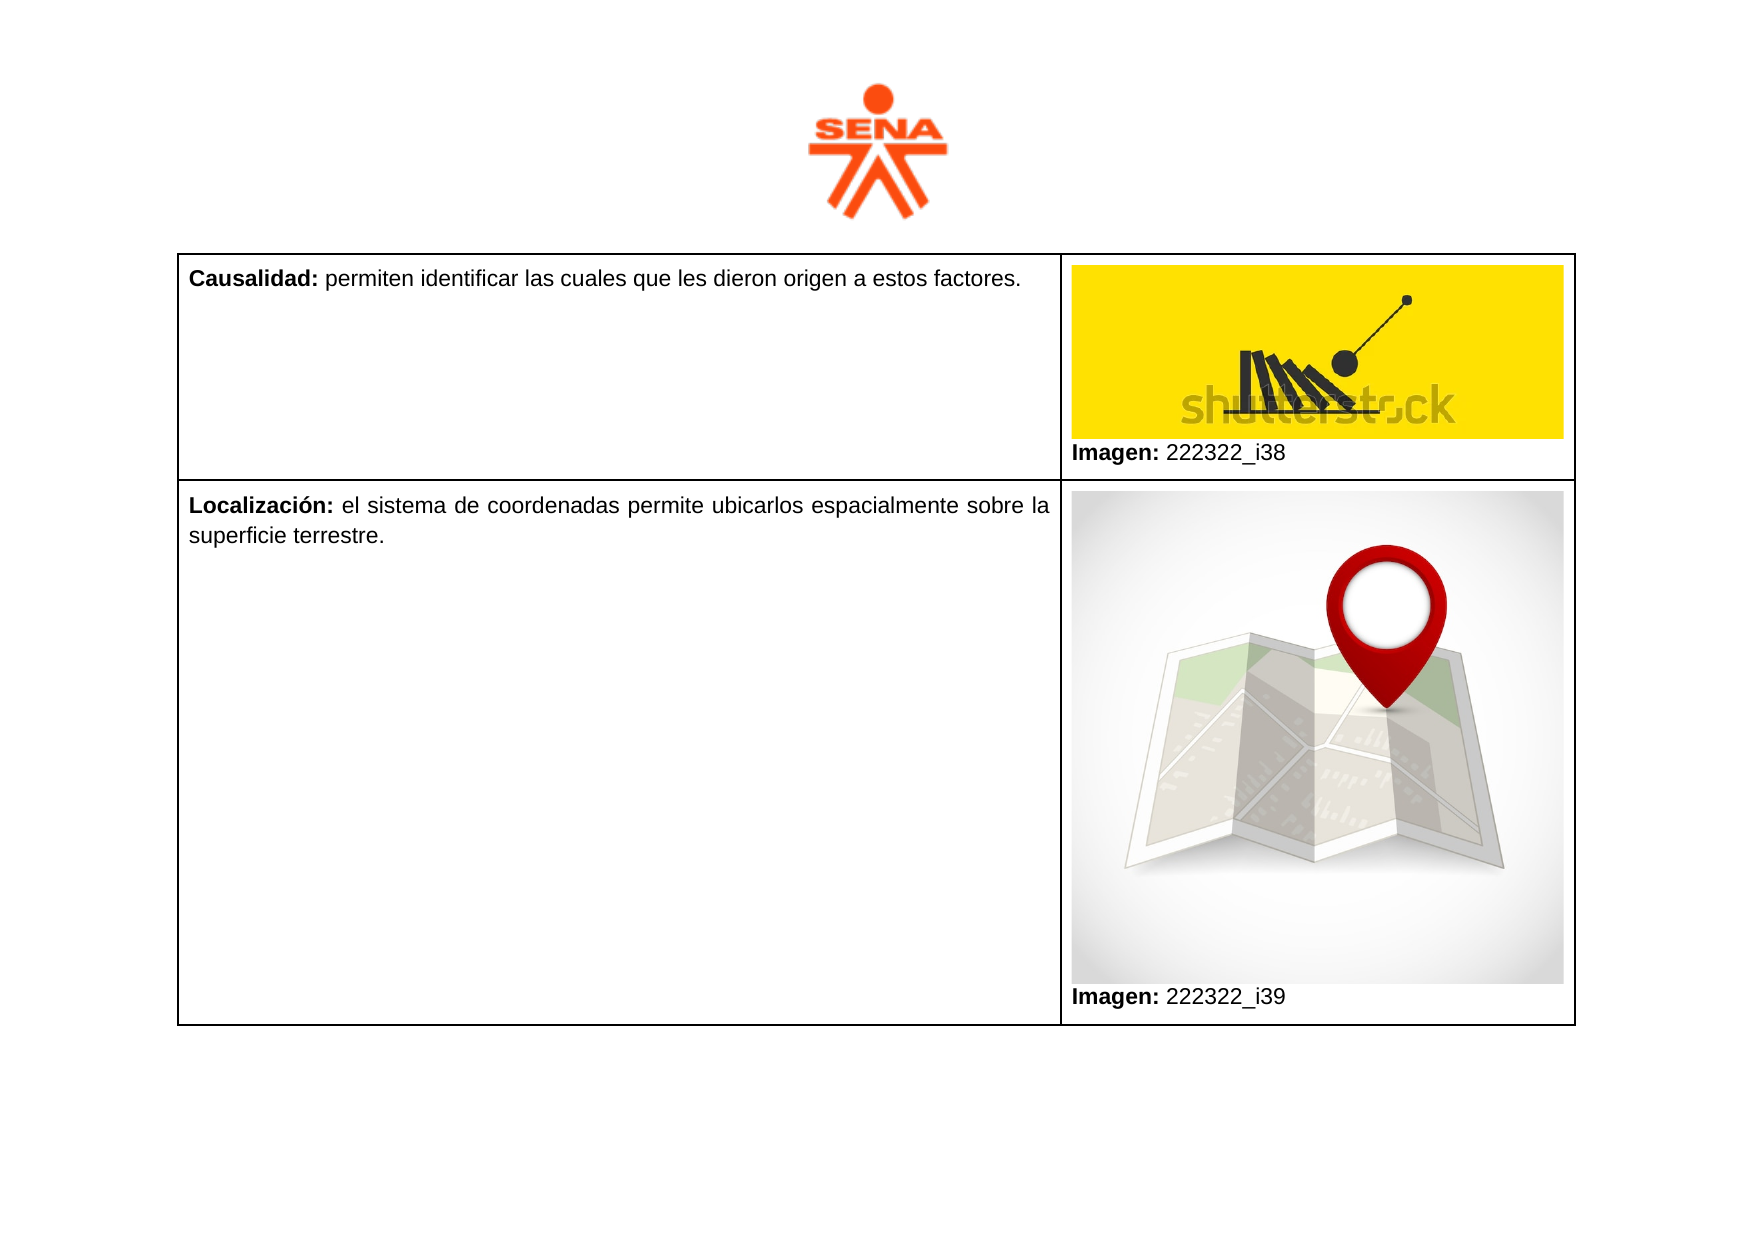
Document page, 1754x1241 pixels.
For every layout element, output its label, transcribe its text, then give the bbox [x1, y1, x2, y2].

table_cell Imagen: 222322_i38 [1062, 255, 1574, 479]
table_cell Imagen: 222322_i39 [1062, 481, 1574, 1024]
picture [796, 75, 958, 227]
table_cell Localización: el sistema de coordenadas permite ubicarlos espacialmente sobre la superficie terrestre. [179, 481, 1060, 1024]
picture [1071, 265, 1564, 439]
picture [1071, 491, 1564, 984]
table_cell Causalidad: permiten identificar las cuales que les dieron origen a estos factores. [179, 255, 1060, 479]
